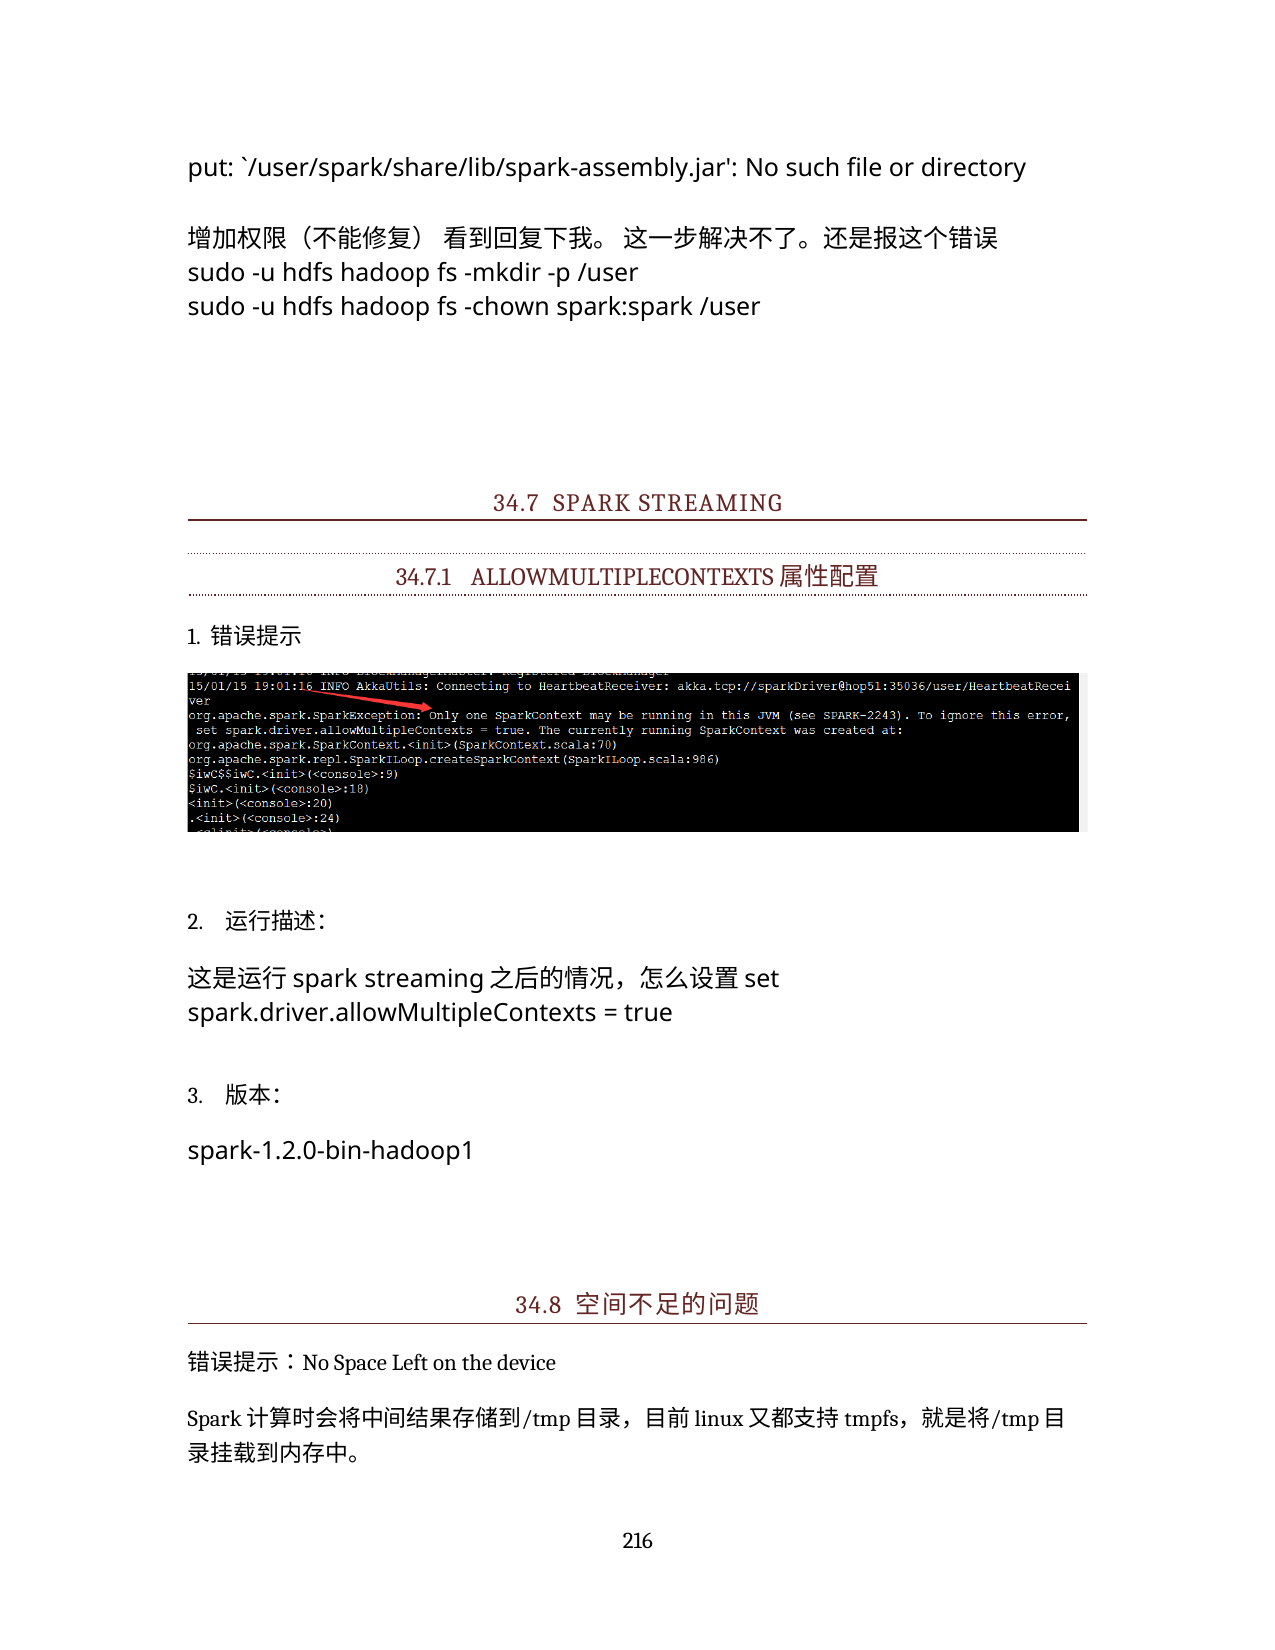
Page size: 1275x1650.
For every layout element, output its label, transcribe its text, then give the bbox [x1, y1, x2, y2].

list 版本： [187, 1077, 1087, 1110]
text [187, 150, 1087, 322]
subtitle 空间不足的问题 [187, 1284, 1087, 1324]
text 这是运行spark streaming之后的情况，怎么设置set spark.driver.allowMultipleContexts = true [187, 958, 1087, 1028]
text Spark计算时会将中间结果存储到/tmp目录，目前linux又都支持tmpfs，就是将/tmp目录挂载到内存中。 [187, 1400, 1087, 1468]
picture [187, 673, 1088, 832]
list 运行描述： [187, 902, 1087, 936]
text spark-1.2.0-bin-hadoop1 [187, 1132, 1087, 1167]
subtitle allowMultipleContexts 属性配置 [187, 553, 1087, 596]
text 1. 错误提示 [187, 618, 1087, 651]
subtitle Spark Streaming [187, 489, 1087, 521]
text 错误提示：No Space Left on the device [187, 1346, 1087, 1377]
